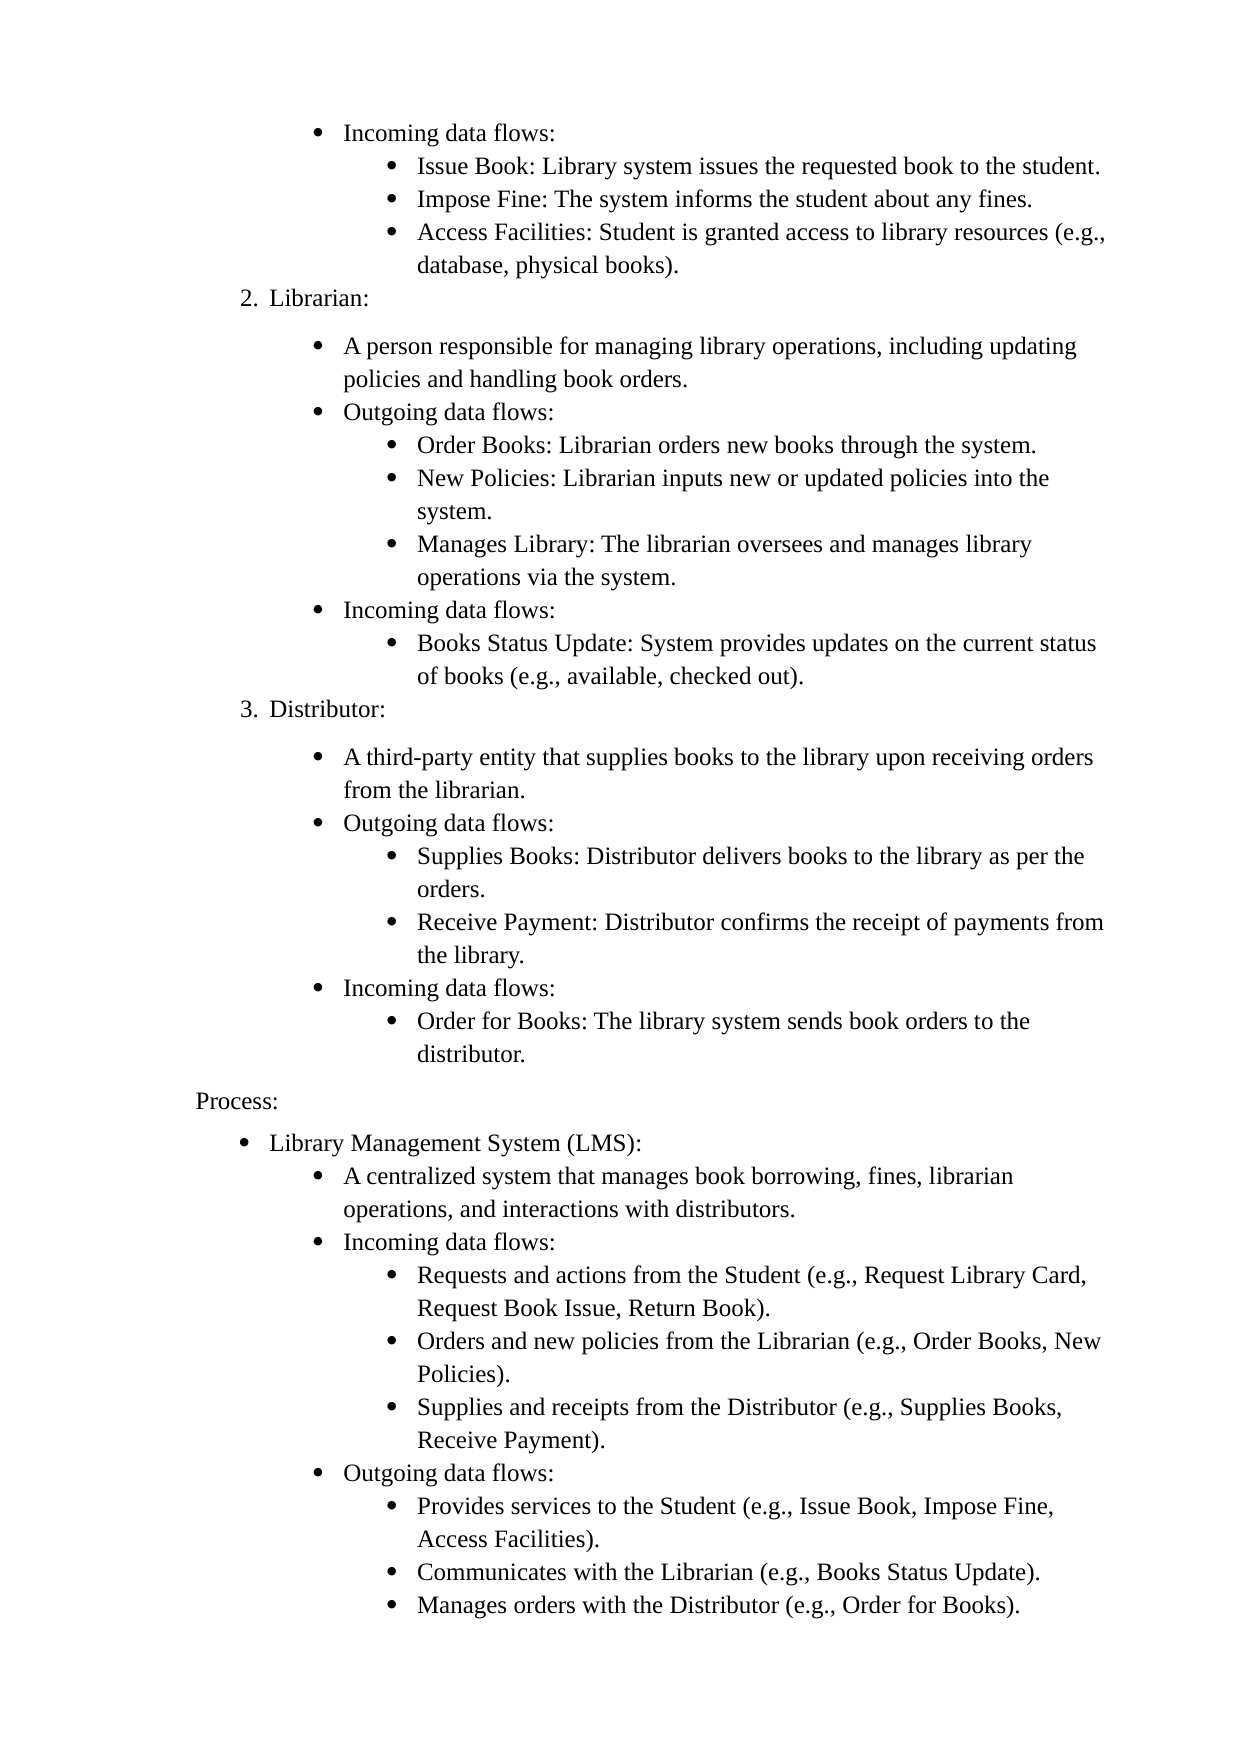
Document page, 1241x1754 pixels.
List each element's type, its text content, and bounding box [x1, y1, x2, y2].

list Library Management System (LMS): [240, 1128, 1123, 1156]
list Incoming data flows: [313, 973, 1123, 1002]
list Incoming data flows: [313, 1227, 1123, 1256]
list A person responsible for managing library operations, including updating policies and handling book orders. [313, 331, 1123, 393]
list Orders and new policies from the Librarian (e.g., Order Books, New Policies). [387, 1326, 1123, 1388]
list Provides services to the Student (e.g., Issue Book, Impose Fine, Access Facilities). [387, 1491, 1123, 1553]
list A centralized system that manages book borrowing, fines, librarian operations, and interactions with distributors. [313, 1161, 1123, 1222]
list Issue Book: Library system issues the requested book to the student. [387, 151, 1123, 180]
list Incoming data flows: [313, 595, 1123, 624]
list Supplies Books: Distributor delivers books to the library as per the orders. [387, 841, 1123, 902]
subtitle Process: [195, 1086, 1123, 1115]
list Order Books: Librarian orders new books through the system. [387, 430, 1123, 459]
list New Policies: Librarian inputs new or updated policies into the system. [387, 463, 1123, 525]
list Requests and actions from the Student (e.g., Request Library Card, Request Book Issue, Return Book). [387, 1260, 1123, 1322]
list Communicates with the Librarian (e.g., Books Status Update). [387, 1557, 1123, 1586]
list Order for Books: The library system sends book orders to the distributor. [387, 1006, 1123, 1068]
list Outgoing data flows: [313, 1458, 1123, 1487]
list Impose Fine: The system informs the student about any fines. [387, 184, 1123, 213]
list Receive Payment: Distributor confirms the receipt of payments from the library. [387, 907, 1123, 968]
list Manages orders with the Distributor (e.g., Order for Books). [387, 1590, 1123, 1619]
list Manages Library: The librarian oversees and manages library operations via the system. [387, 529, 1123, 591]
list A third-party entity that supplies books to the library upon receiving orders from the librarian. [313, 742, 1123, 803]
list Books Status Update: System provides updates on the current status of books (e.g., available, checked out). [387, 628, 1123, 690]
list Outgoing data flows: [313, 808, 1123, 836]
list Distributor: [240, 694, 1123, 723]
list Access Facilities: Student is granted access to library resources (e.g., database, physical books). [387, 217, 1123, 279]
list Incoming data flows: [313, 118, 1123, 147]
list Outgoing data flows: [313, 397, 1123, 426]
list Supplies and receipts from the Distributor (e.g., Supplies Books, Receive Payment). [387, 1392, 1123, 1454]
list Librarian: [240, 283, 1123, 312]
